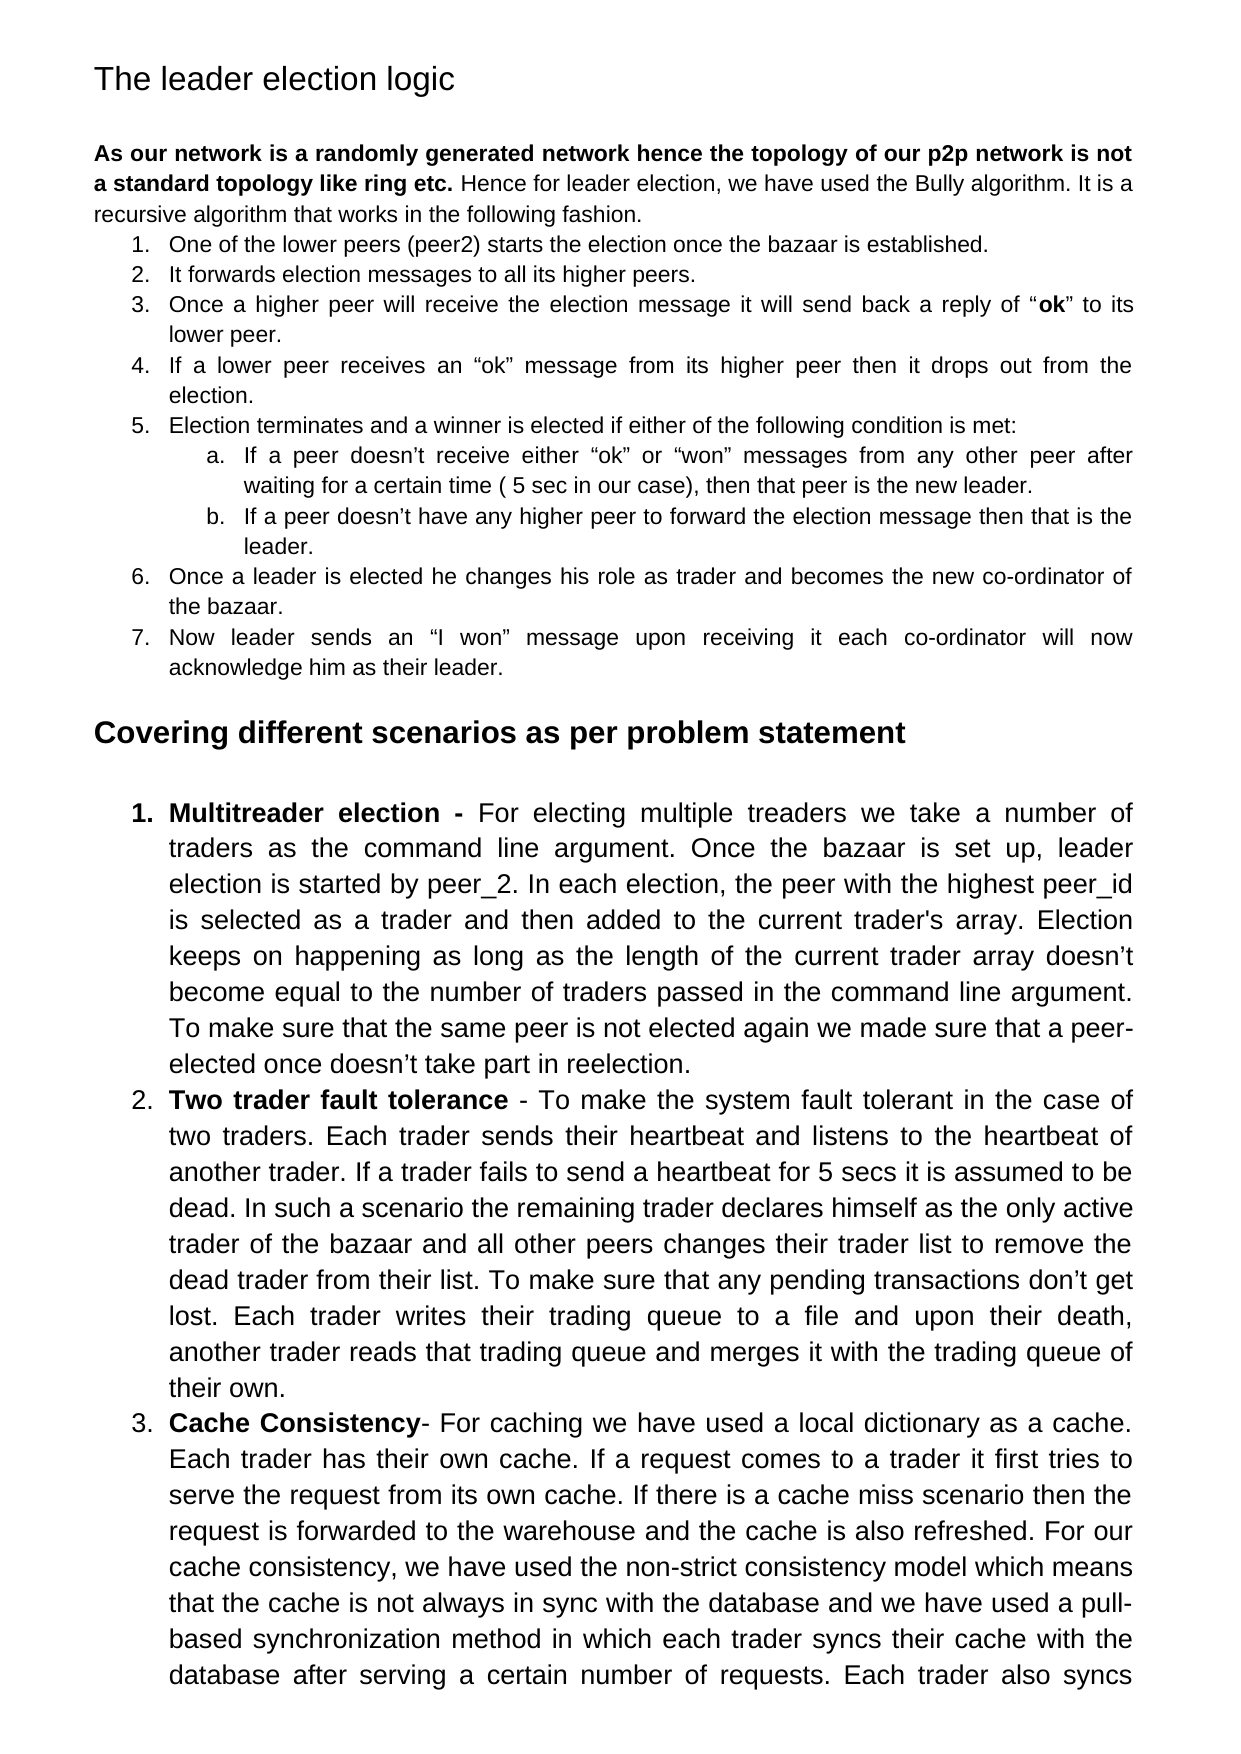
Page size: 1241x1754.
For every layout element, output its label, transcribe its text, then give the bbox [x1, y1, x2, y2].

subtitle The leader election logic [94, 59, 1134, 97]
list It forwards election messages to all its higher peers. [131, 261, 1134, 287]
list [131, 1407, 1134, 1690]
list If a peer doesn’t receive either “ok” or “won” messages from any other peer after waiting for a certain time ( 5 sec in our case), then that peer is the new leader. [206, 442, 1134, 499]
list Now leader sends an “I won” message upon receiving it each co-ordinator will now acknowledge him as their leader. [131, 623, 1134, 680]
list Once a leader is elected he changes his role as trader and becomes the new co-ordinator of the bazaar. [131, 563, 1134, 619]
text Covering different scenarios as per problem statement [94, 714, 1134, 750]
list If a peer doesn’t have any higher peer to forward the election message then that is the leader. [206, 503, 1134, 559]
list Election terminates and a winner is elected if either of the following condition is met: [131, 412, 1134, 438]
list If a lower peer receives an “ok” message from its higher peer then it drops out from the election. [131, 352, 1134, 408]
list Multitreader election - For electing multiple treaders we take a number of traders as the command line argument. Once the bazaar is set up, leader election is started by peer_2. In each election, the peer with the highest peer_id is selected as a trader and then added to the current trader's array. Election keeps on happening as long as the length of the current trader array doesn’t become equal to the number of traders passed in the command line argument. To make sure that the same peer is not elected again we made sure that a peer-elected once doesn’t take part in reelection. [131, 797, 1134, 1079]
list Once a higher peer will receive the election message it will send back a reply of “ok” to its lower peer. [131, 291, 1134, 348]
text As our network is a randomly generated network hence the topology of our p2p network is not a standard topology like ring etc. Hence for leader election, we have used the Bully algorithm. It is a recursive algorithm that works in the following fashion. [94, 140, 1134, 227]
list One of the lower peers (peer2) starts the election once the bazaar is established. [131, 231, 1134, 257]
list Two trader fault tolerance - To make the system fault tolerant in the case of two traders. Each trader sends their heartbeat and listens to the heartbeat of another trader. If a trader fails to send a heartbeat for 5 secs it is assumed to be dead. In such a scenario the remaining trader declares himself as the only active trader of the bazaar and all other peers changes their trader list to remove the dead trader from their list. To make sure that any pending transactions don’t get lost. Each trader writes their trading queue to a file and upon their death, another trader reads that trading queue and merges it with the trading queue of their own. [131, 1084, 1134, 1403]
